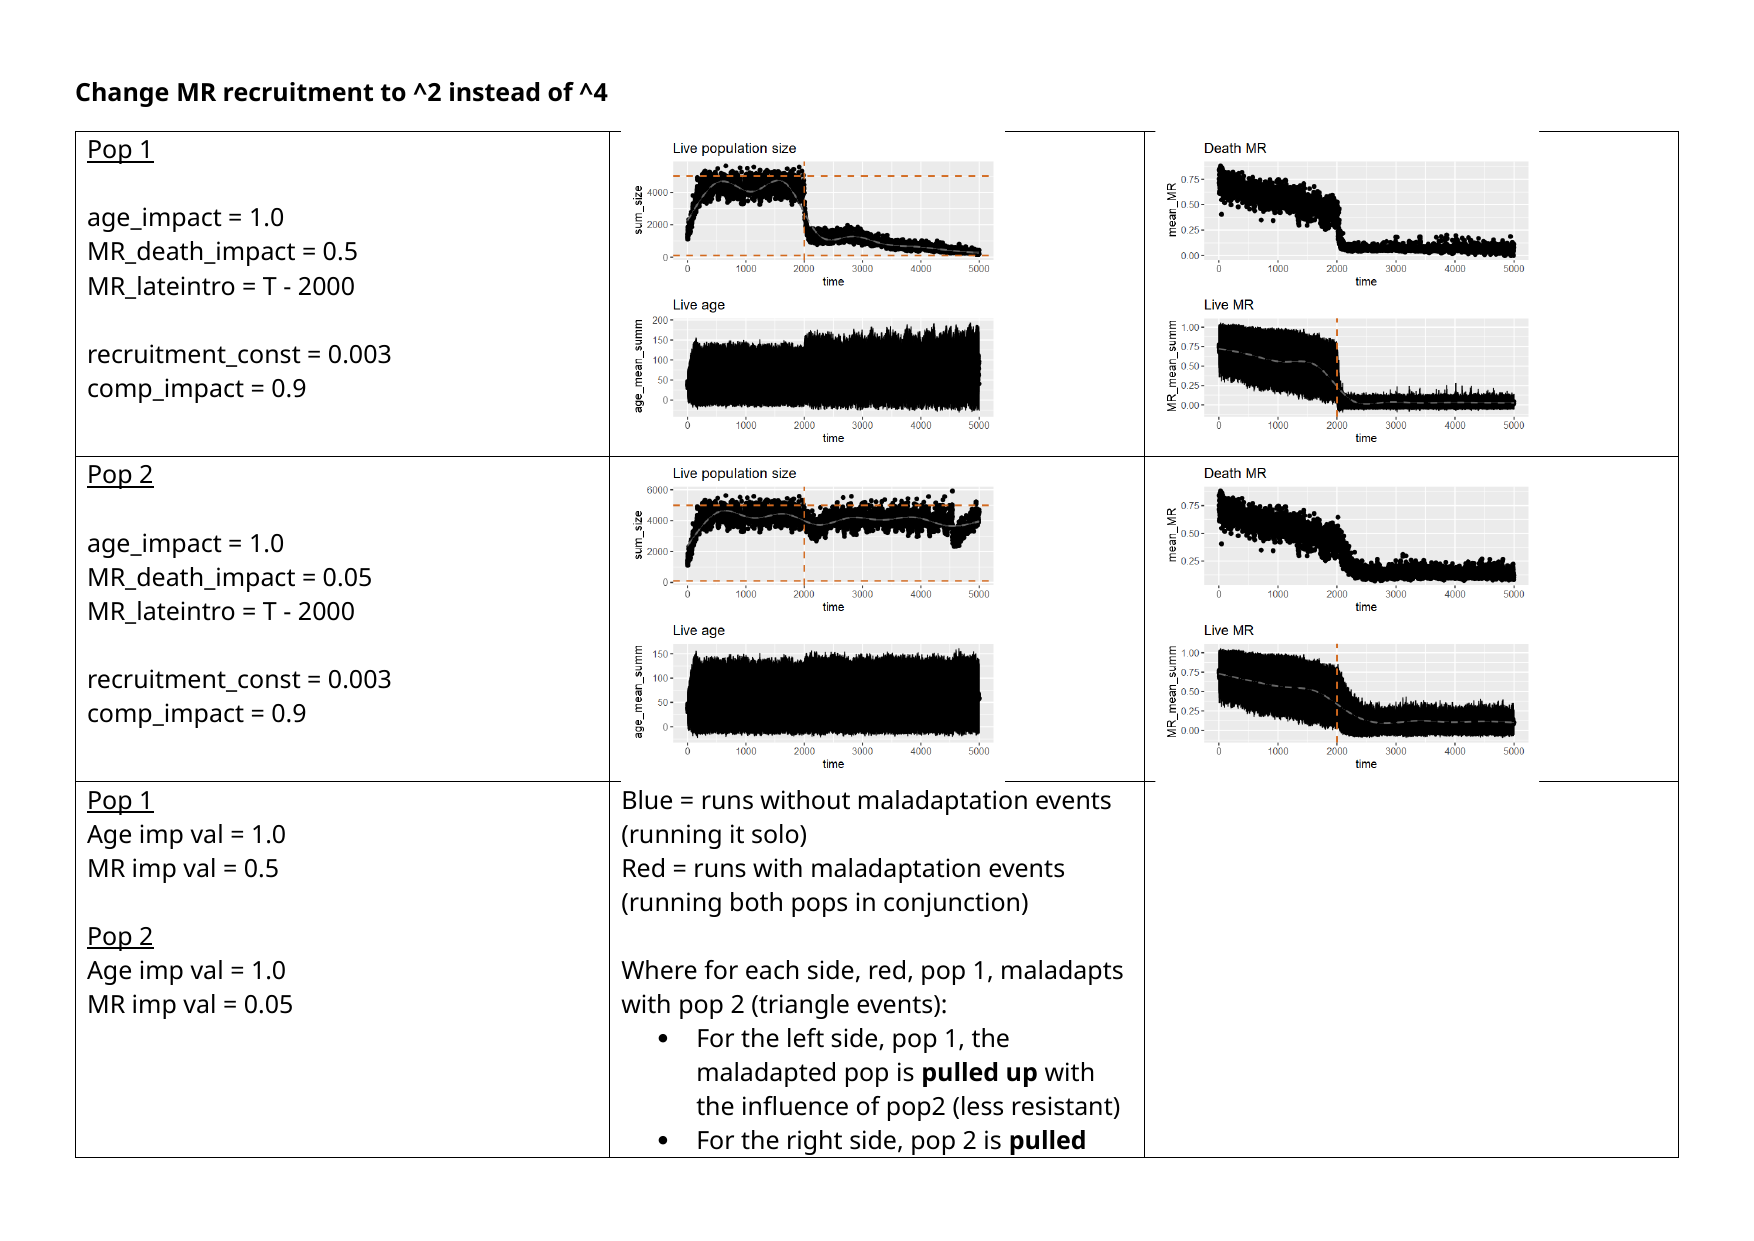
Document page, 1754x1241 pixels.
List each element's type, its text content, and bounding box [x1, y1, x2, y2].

table_header [1540, 132, 1678, 456]
table_cell [1005, 457, 1144, 781]
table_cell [76, 782, 609, 1157]
table_cell Pop 2 age_impact = 1.0 MR_death_impact = 0.05 MR_lateintro = T - 2000 recruitment_const = 0.003 comp_impact = 0.9 [76, 457, 609, 781]
picture [1155, 457, 1540, 782]
picture [1155, 131, 1540, 456]
table_header Pop 1 age_impact = 1.0 MR_death_impact = 0.5 MR_lateintro = T - 2000 recruitment_const = 0.003 comp_impact = 0.9 [76, 132, 609, 456]
table_header [1145, 132, 1155, 456]
table_cell [1145, 782, 1678, 1157]
text Change MR recruitment to ^2 instead of ^4 [75, 75, 1679, 109]
table_cell [610, 457, 621, 781]
table_header [610, 132, 621, 456]
table_cell [1145, 457, 1155, 781]
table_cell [610, 782, 1144, 1157]
table_header [1005, 132, 1144, 456]
picture [621, 457, 1005, 782]
table_cell [1540, 457, 1678, 781]
picture [621, 131, 1005, 456]
